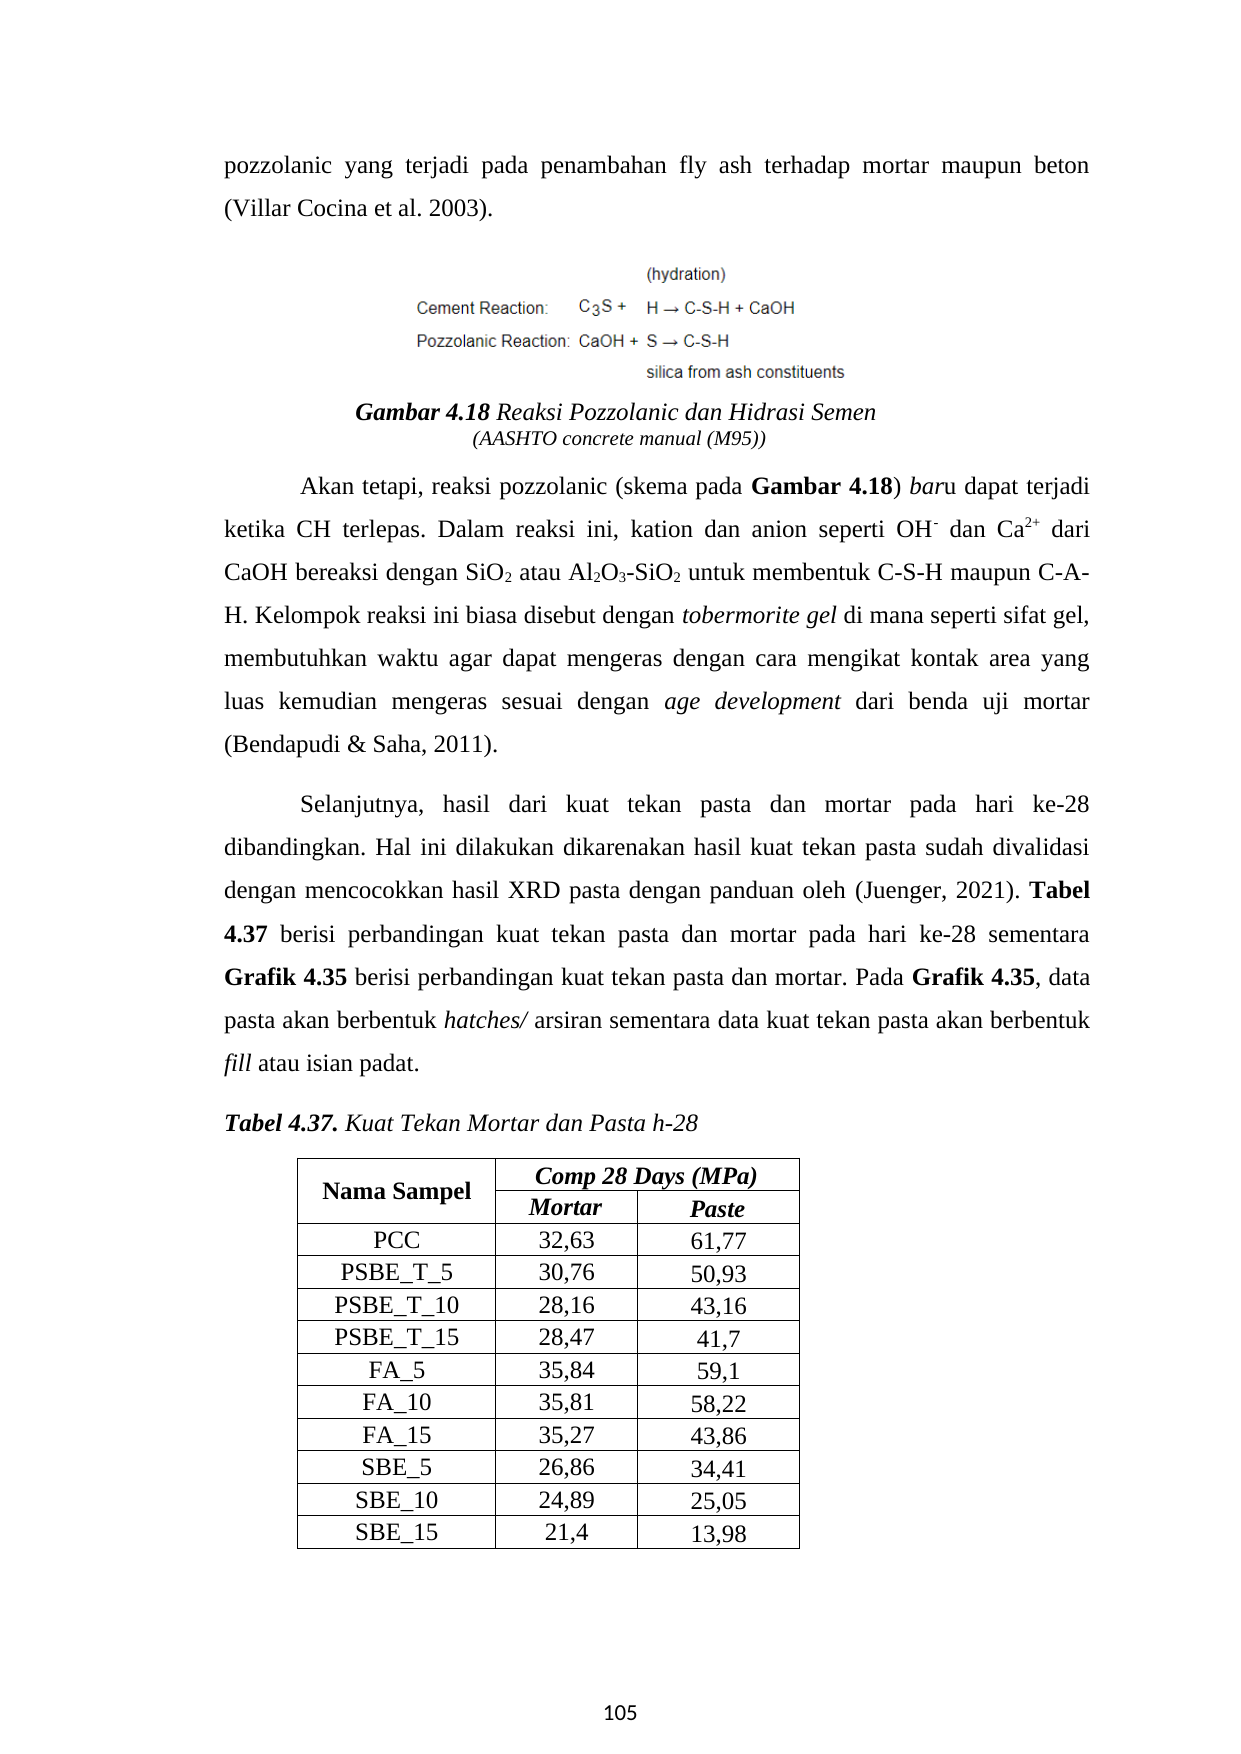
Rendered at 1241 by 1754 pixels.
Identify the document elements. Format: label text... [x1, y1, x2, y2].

table_cell FA_15 [298, 1419, 495, 1450]
table_cell 13,98 [638, 1516, 799, 1547]
table_cell 58,22 [638, 1386, 799, 1417]
table_cell Paste [638, 1191, 799, 1222]
table_cell FA_5 [298, 1354, 495, 1385]
table_cell 43,86 [638, 1419, 799, 1450]
table_cell 35,27 [496, 1419, 637, 1450]
table_cell 24,89 [496, 1484, 637, 1515]
text Selanjutnya, hasil dari kuat tekan pasta dan mortar pada hari ke-28 dibandingkan. Hal ini dilakukan dikarenakan hasil kuat tekan pasta sudah divalidasi dengan mencocokkan hasil XRD pasta dengan panduan oleh (Juenger, 2021). Tabel 4.37 berisi perbandingan kuat tekan pasta dan mortar pada hari ke-28 sementara Grafik 4.35 berisi perbandingan kuat tekan pasta dan mortar. Pada Grafik 4.35, data pasta akan berbentuk hatches/ arsiran sementara data kuat tekan pasta akan berbentuk fill atau isian padat. [224, 789, 1090, 1077]
table_cell 30,76 [496, 1256, 637, 1287]
table_cell PSBE_T_15 [298, 1321, 495, 1352]
table_header Comp 28 Days (MPa) [496, 1159, 799, 1190]
text Akan tetapi, reaksi pozzolanic (skema pada Gambar 4.18) baru dapat terjadi ketika CH terlepas. Dalam reaksi ini, kation dan anion seperti OH- dan Ca2+ dari CaOH bereaksi dengan SiO2 atau Al2O3-SiO2 untuk membentuk C-S-H maupun C-A-H. Kelompok reaksi ini biasa disebut dengan tobermorite gel di mana seperti sifat gel, membutuhkan waktu agar dapat mengeras dengan cara mengikat kontak area yang luas kemudian mengeras sesuai dengan age development dari benda uji mortar (Bendapudi & Saha, 2011). [224, 471, 1090, 758]
table_cell SBE_5 [298, 1451, 495, 1482]
table_cell 25,05 [638, 1484, 799, 1515]
table_cell SBE_10 [298, 1484, 495, 1515]
table_cell FA_10 [298, 1386, 495, 1417]
table_cell SBE_15 [298, 1516, 495, 1547]
table_cell 41,7 [638, 1321, 799, 1352]
table_cell 61,77 [638, 1224, 799, 1255]
table_cell 21,4 [496, 1516, 637, 1547]
table_cell 28,47 [496, 1321, 637, 1352]
table_cell Mortar [496, 1191, 637, 1222]
text Tabel 4.37. Kuat Tekan Mortar dan Pasta h-28 [224, 1108, 1090, 1137]
table_cell 43,16 [638, 1289, 799, 1320]
picture [406, 252, 864, 384]
table_cell 59,1 [638, 1354, 799, 1385]
table_cell 35,81 [496, 1386, 637, 1417]
table_cell 26,86 [496, 1451, 637, 1482]
table_cell 28,16 [496, 1289, 637, 1320]
table_cell PSBE_T_10 [298, 1289, 495, 1320]
table_cell 35,84 [496, 1354, 637, 1385]
text Gambar 4.18 Reaksi Pozzolanic dan Hidrasi Semen (AASHTO concrete manual (M95)) [150, 397, 1090, 450]
table_cell PSBE_T_5 [298, 1256, 495, 1287]
table_cell 34,41 [638, 1451, 799, 1482]
table_cell PCC [298, 1224, 495, 1255]
table_cell 50,93 [638, 1256, 799, 1287]
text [224, 150, 1090, 222]
table_cell 32,63 [496, 1224, 637, 1255]
table_header Nama Sampel [298, 1159, 495, 1222]
